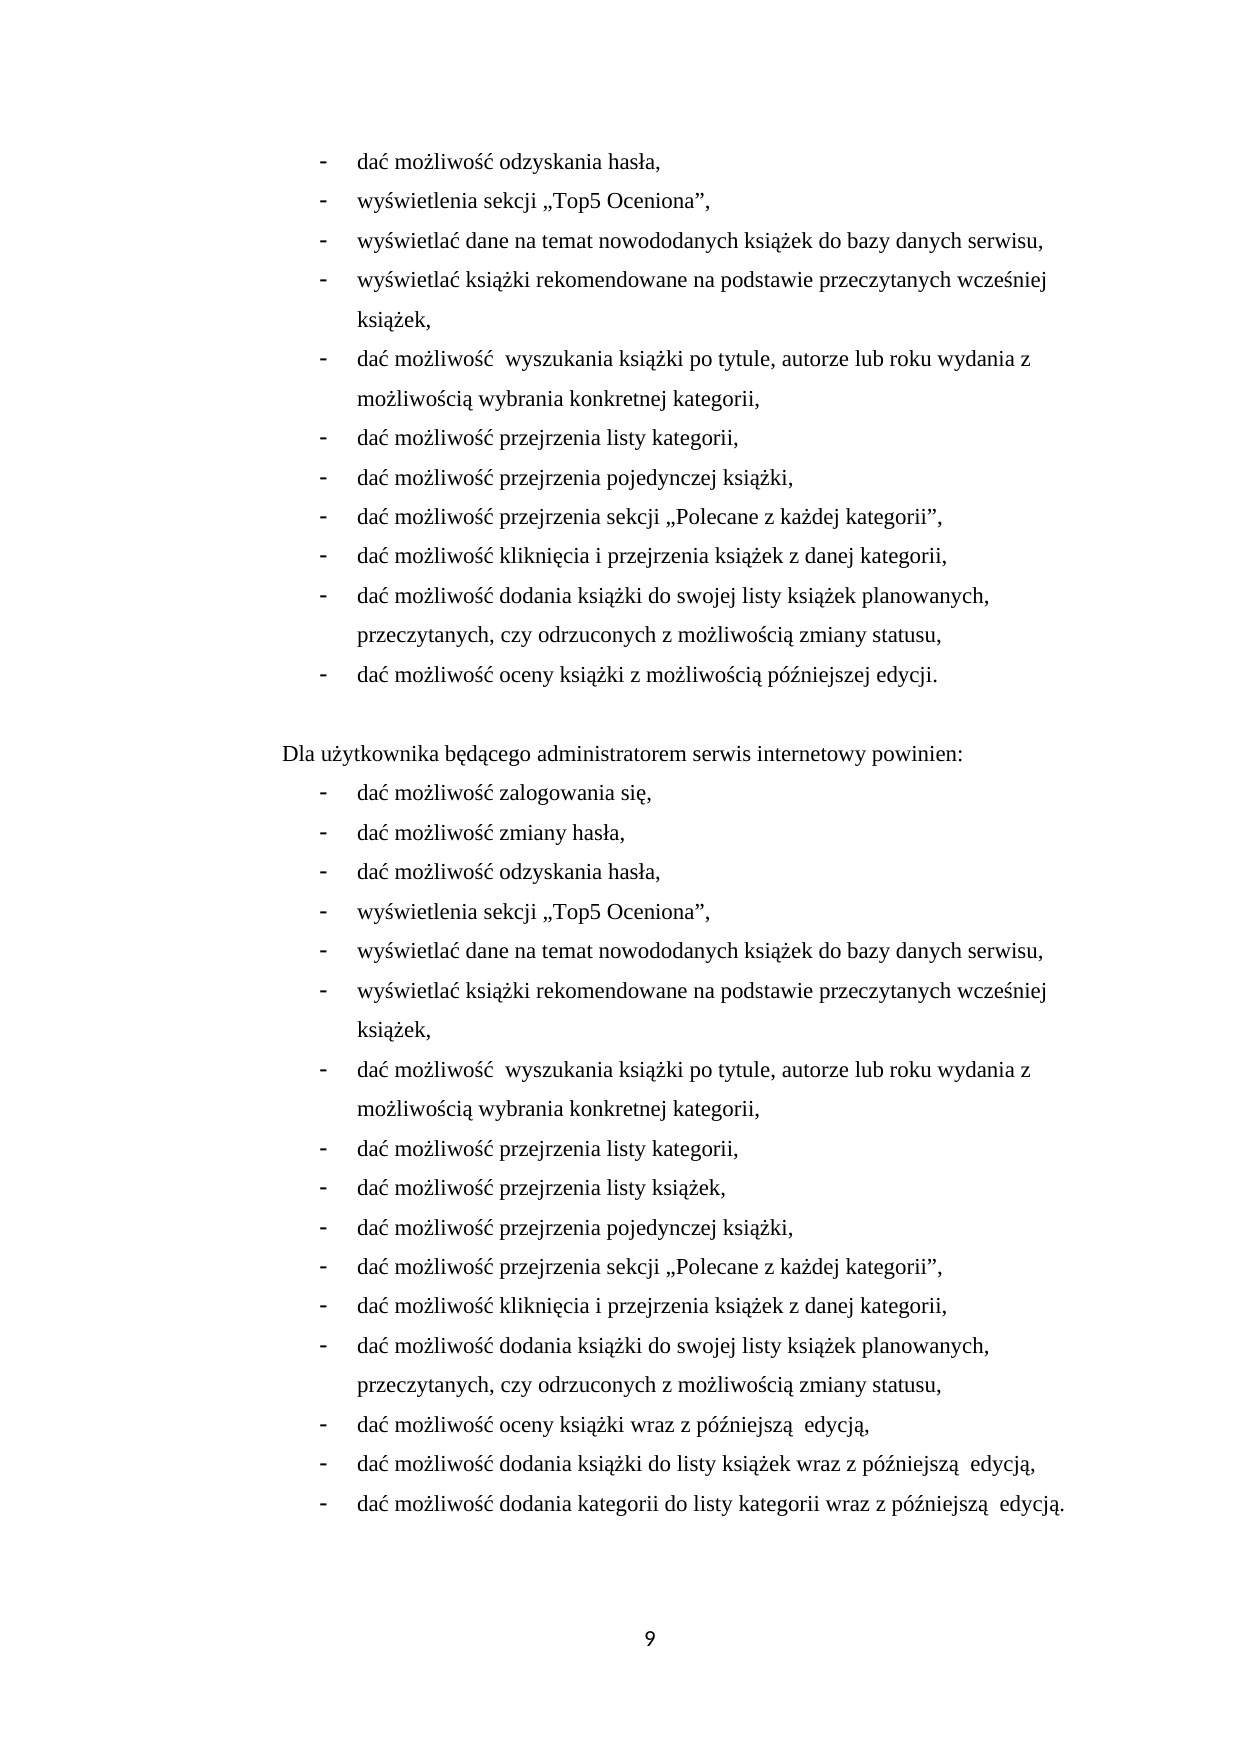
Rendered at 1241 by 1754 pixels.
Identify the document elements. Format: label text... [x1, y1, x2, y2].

list dać możliwość dodania książki do listy książek wraz z późniejszą edycją, [319, 1451, 1092, 1477]
list dać możliwość dodania książki do swojej listy książek planowanych, przeczytanych, czy odrzuconych z możliwością zmiany statusu, [319, 1332, 1092, 1398]
list dać możliwość zalogowania się, [319, 779, 1092, 806]
list wyświetlać książki rekomendowane na podstawie przeczytanych wcześniej książek, [319, 977, 1092, 1043]
list dać możliwość przejrzenia sekcji „Polecane z każdej kategorii”, [319, 503, 1092, 529]
list dać możliwość przejrzenia listy kategorii, [319, 424, 1092, 450]
list wyświetlać dane na temat nowododanych książek do bazy danych serwisu, [319, 937, 1092, 964]
list dać możliwość zmiany hasła, [319, 819, 1092, 845]
list dać możliwość przejrzenia listy kategorii, [319, 1135, 1092, 1161]
list wyświetlać książki rekomendowane na podstawie przeczytanych wcześniej książek, [319, 266, 1092, 332]
list wyświetlać dane na temat nowododanych książek do bazy danych serwisu, [319, 227, 1092, 253]
list dać możliwość oceny książki z możliwością późniejszej edycji. [319, 661, 1092, 687]
list dać możliwość wyszukania książki po tytule, autorze lub roku wydania z możliwością wybrania konkretnej kategorii, [319, 345, 1092, 411]
list Dla użytkownika będącego administratorem serwis internetowy powinien: [282, 740, 1092, 766]
list dać możliwość przejrzenia listy książek, [319, 1174, 1092, 1201]
list dać możliwość przejrzenia pojedynczej książki, [319, 463, 1092, 490]
list dać możliwość wyszukania książki po tytule, autorze lub roku wydania z możliwością wybrania konkretnej kategorii, [319, 1056, 1092, 1122]
list dać możliwość odzyskania hasła, [319, 148, 1092, 174]
list wyświetlenia sekcji „Top5 Oceniona”, [319, 898, 1092, 924]
list dać możliwość odzyskania hasła, [319, 858, 1092, 885]
list dać możliwość dodania książki do swojej listy książek planowanych, przeczytanych, czy odrzuconych z możliwością zmiany statusu, [319, 582, 1092, 648]
list dać możliwość dodania kategorii do listy kategorii wraz z późniejszą edycją. [319, 1490, 1092, 1516]
list wyświetlenia sekcji „Top5 Oceniona”, [319, 187, 1092, 213]
list dać możliwość oceny książki wraz z późniejszą edycją, [319, 1411, 1092, 1437]
list dać możliwość przejrzenia sekcji „Polecane z każdej kategorii”, [319, 1253, 1092, 1279]
list dać możliwość kliknięcia i przejrzenia książek z danej kategorii, [319, 1293, 1092, 1319]
list dać możliwość kliknięcia i przejrzenia książek z danej kategorii, [319, 542, 1092, 569]
list dać możliwość przejrzenia pojedynczej książki, [319, 1214, 1092, 1240]
